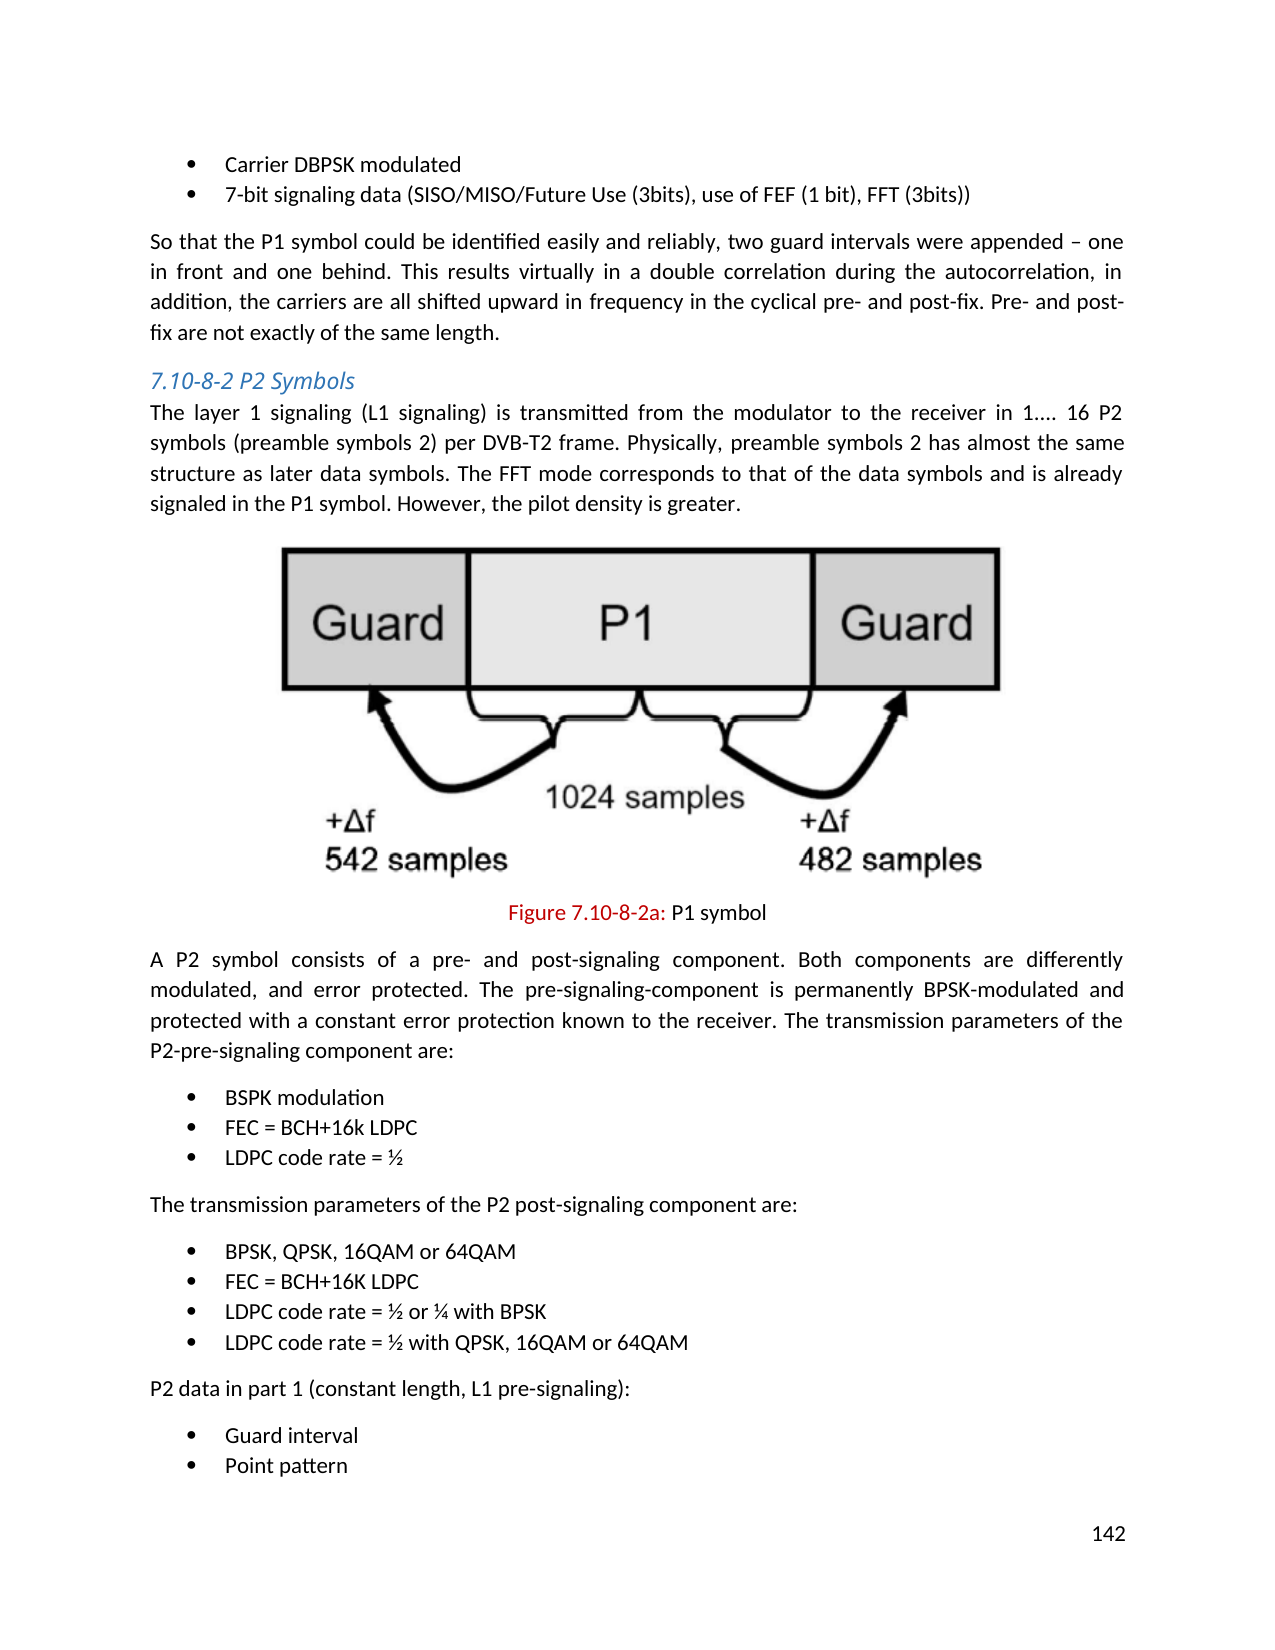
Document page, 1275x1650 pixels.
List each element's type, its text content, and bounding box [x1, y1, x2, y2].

list LDPC code rate = ½ with QPSK, 16QAM or 64QAM [187, 1328, 1125, 1356]
list FEC = BCH+16k LDPC [187, 1113, 1125, 1141]
list 7-bit signaling data (SISO/MISO/Future Use (3bits), use of FEF (1 bit), FFT (3bits)) [187, 180, 1125, 208]
list LDPC code rate = ½ or ¼ with BPSK [187, 1297, 1125, 1325]
text A P2 symbol consists of a pre- and post-signaling component. Both components are differently modulated, and error protected. The pre-signaling-component is permanently BPSK-modulated and protected with a constant error protection known to the receiver. The transmission parameters of the P2-pre-signaling component are: [150, 945, 1125, 1064]
text So that the P1 symbol could be identified easily and reliably, two guard intervals were appended – one in front and one behind. This results virtually in a double correlation during the autocorrelation, in addition, the carriers are all shifted upward in frequency in the cyclical pre- and post-fix. Pre- and post-fix are not exactly of the same length. [150, 227, 1125, 346]
text The transmission parameters of the P2 post-signaling component are: [150, 1190, 1125, 1218]
subtitle 7.10-8-2 P2 Symbols [150, 364, 1125, 396]
list LDPC code rate = ½ [187, 1143, 1125, 1171]
text P2 data in part 1 (constant length, L1 pre-signaling): [150, 1374, 1125, 1402]
list Guard interval [187, 1421, 1125, 1449]
text Figure 7.10-8-2a: P1 symbol [150, 898, 1125, 926]
list BSPK modulation [187, 1083, 1125, 1111]
list BPSK, QPSK, 16QAM or 64QAM [187, 1237, 1125, 1265]
list Point pattern [187, 1452, 1125, 1479]
text The layer 1 signaling (L1 signaling) is transmitted from the modulator to the receiver in 1.... 16 P2 symbols (preamble symbols 2) per DVB-T2 frame. Physically, preamble symbols 2 has almost the same structure as later data symbols. The FFT mode corresponds to that of the data symbols and is already signaled in the P1 symbol. However, the pilot density is greater. [150, 398, 1125, 517]
list FEC = BCH+16K LDPC [187, 1267, 1125, 1295]
list Carrier DBPSK modulated [187, 150, 1125, 178]
